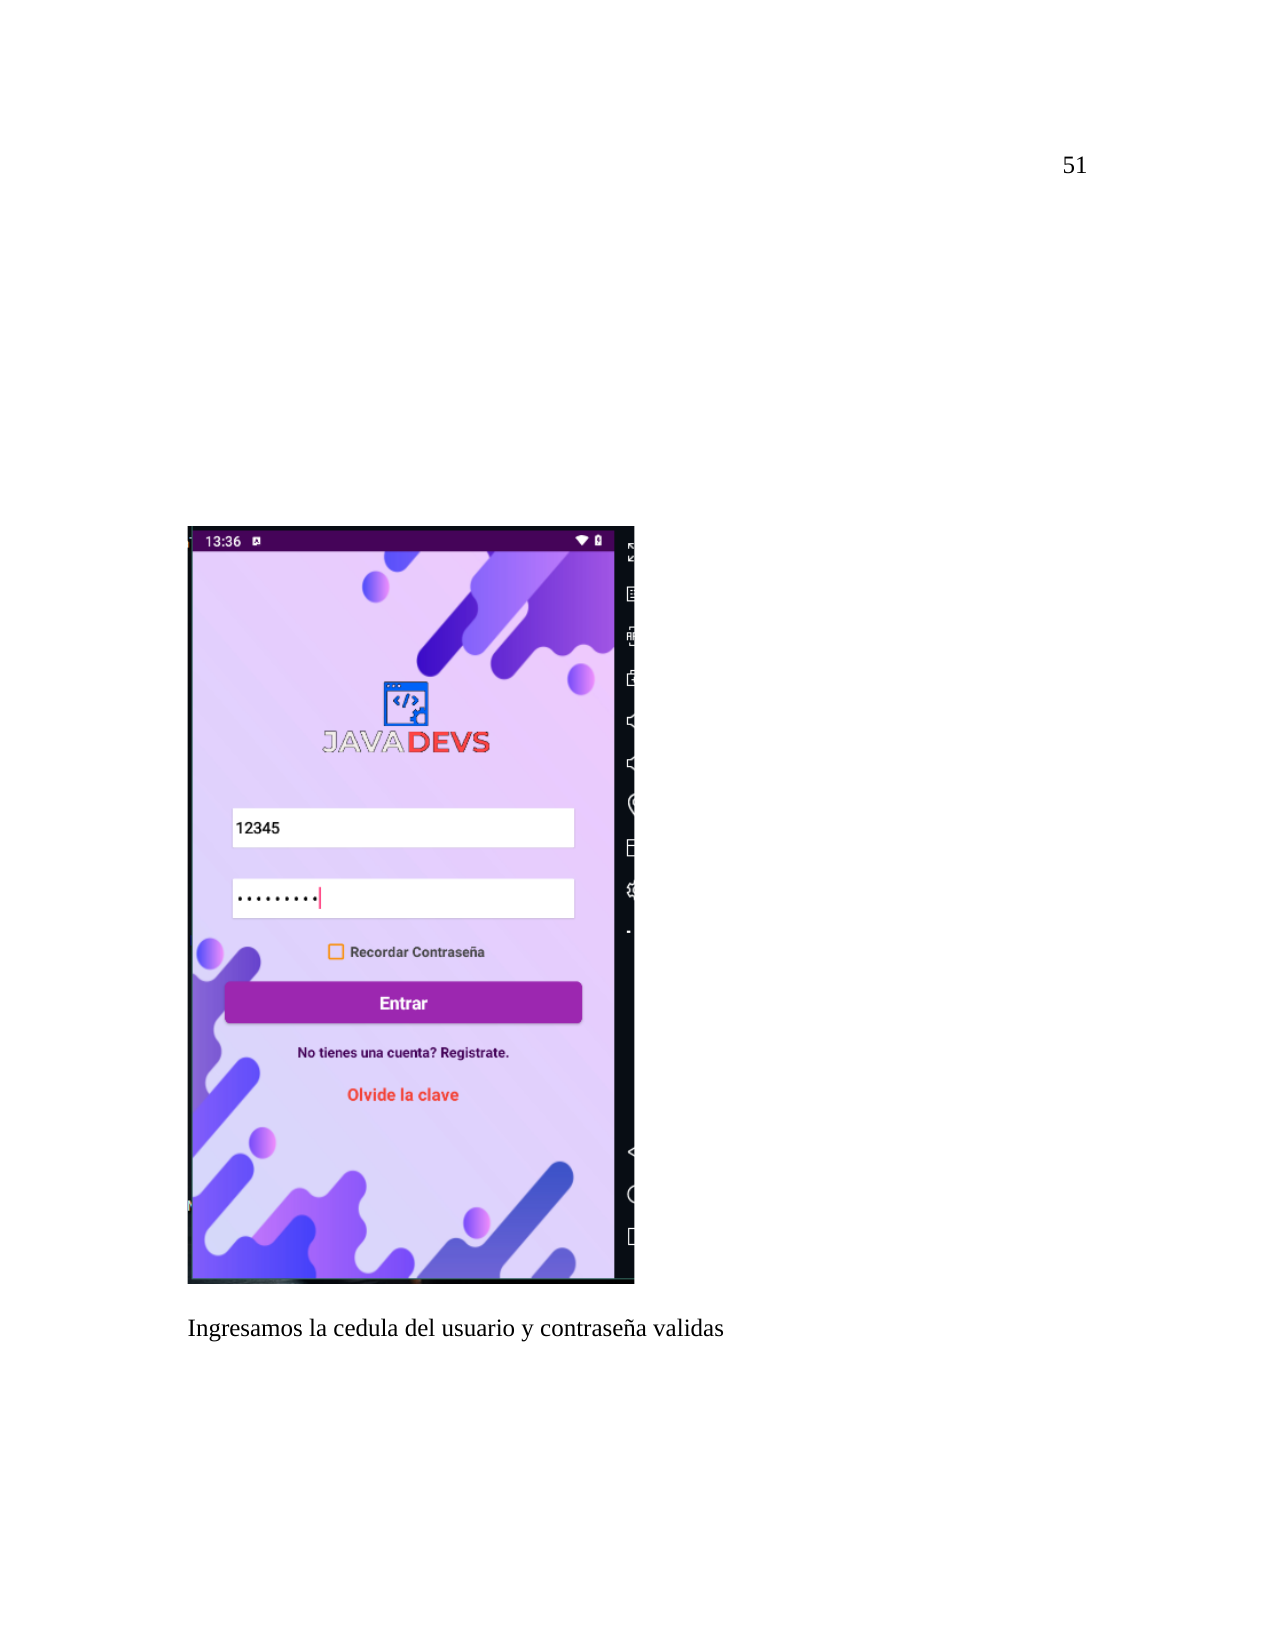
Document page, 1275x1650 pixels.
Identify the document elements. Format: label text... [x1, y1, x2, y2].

picture [187, 526, 635, 1284]
text Ingresamos la cedula del usuario y contraseña validas [187, 1313, 1087, 1341]
